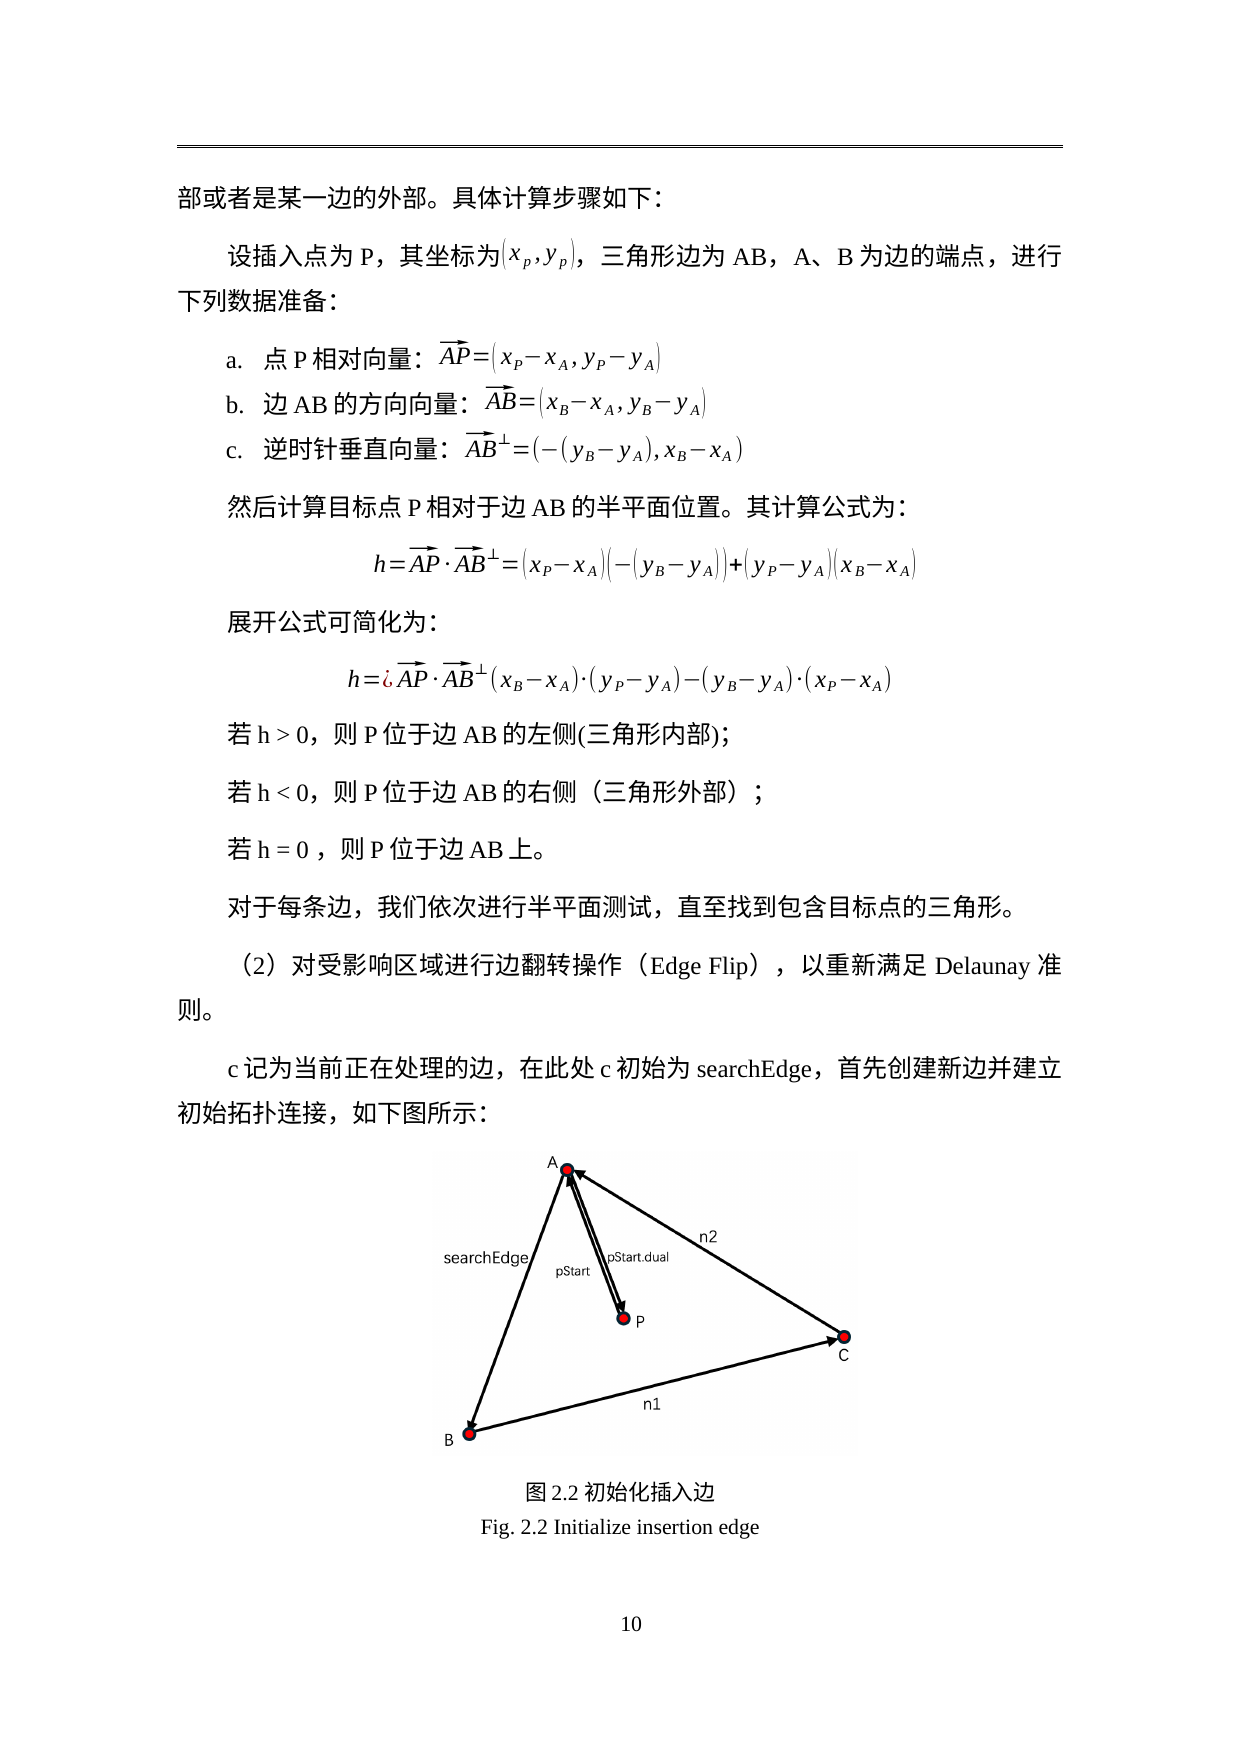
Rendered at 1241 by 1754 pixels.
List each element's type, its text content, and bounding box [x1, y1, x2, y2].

text 若h > 0，则P位于边AB的左侧(三角形内部)； [177, 714, 1063, 750]
text 若h < 0，则P位于边AB的右侧（三角形外部）； [177, 772, 1063, 808]
list 边AB的方向向量： [226, 384, 1063, 421]
text 若h = 0 ，则P位于边AB上。 [177, 830, 1063, 866]
text 设插入点为P，其坐标为，三角形边为AB，A、B为边的端点，进行下列数据准备： [177, 236, 1063, 318]
list c记为当前正在处理的边，在此处c初始为searchEdge，首先创建新边并建立初始拓扑连接，如下图所示： [177, 1048, 1063, 1130]
text Fig. 2.2 Initialize insertion edge [177, 1514, 1063, 1539]
list 逆时针垂直向量： [226, 430, 1063, 466]
text 然后计算目标点P相对于边AB的半平面位置。其计算公式为： [177, 488, 1063, 524]
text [177, 178, 1063, 214]
text 图2.2 初始化插入边 [177, 1474, 1063, 1506]
text 对于每条边，我们依次进行半平面测试，直至找到包含目标点的三角形。 [177, 888, 1063, 924]
text （2）对受影响区域进行边翻转操作（Edge Flip），以重新满足 Delaunay 准则。 [177, 945, 1063, 1027]
text 展开公式可简化为： [177, 603, 1063, 639]
list 点P相对向量： [226, 339, 1063, 375]
picture [432, 1151, 858, 1456]
